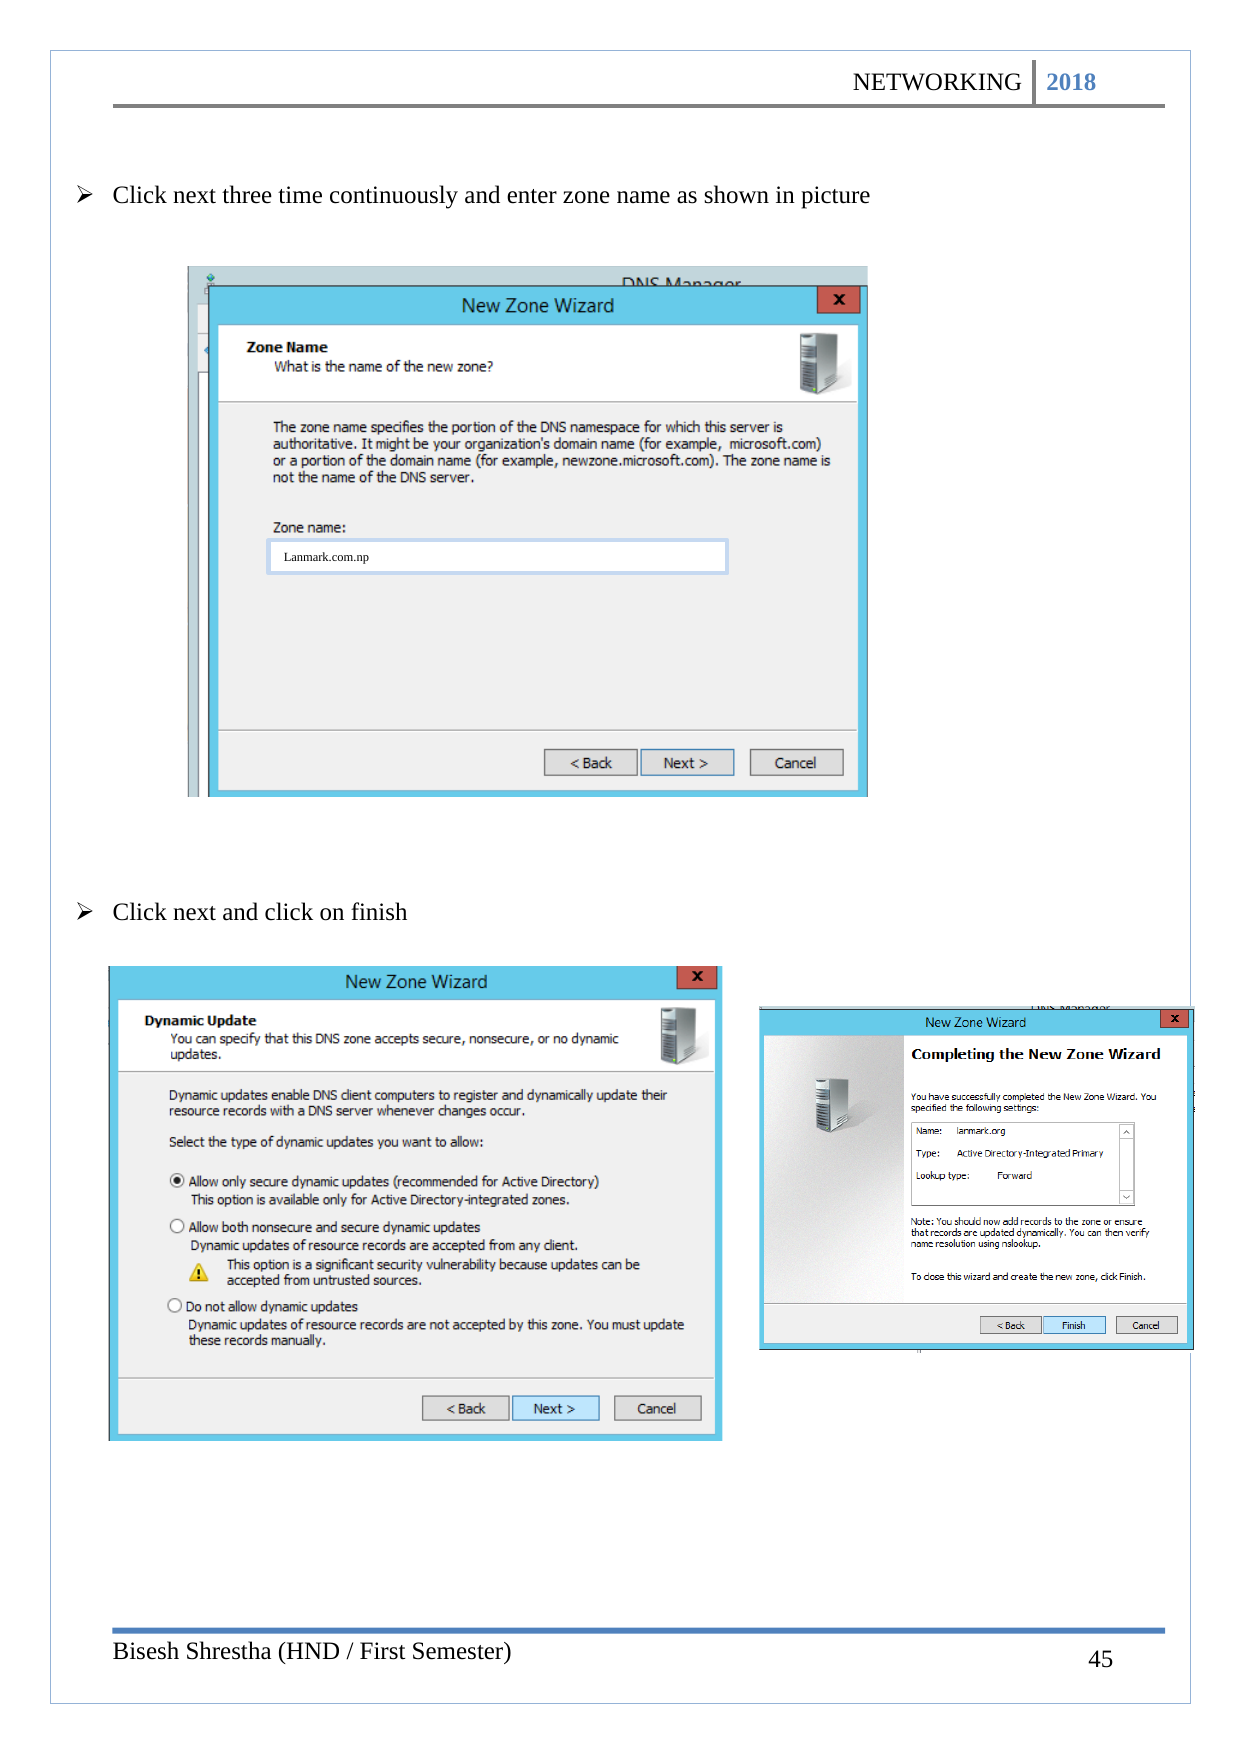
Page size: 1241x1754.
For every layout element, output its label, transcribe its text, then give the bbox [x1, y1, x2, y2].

picture [187, 266, 868, 797]
list Click next three time continuously and enter zone name as shown in picture [75, 180, 1165, 209]
list Click next and click on finish [75, 897, 1165, 926]
picture [759, 1006, 1195, 1353]
picture [108, 966, 723, 1441]
